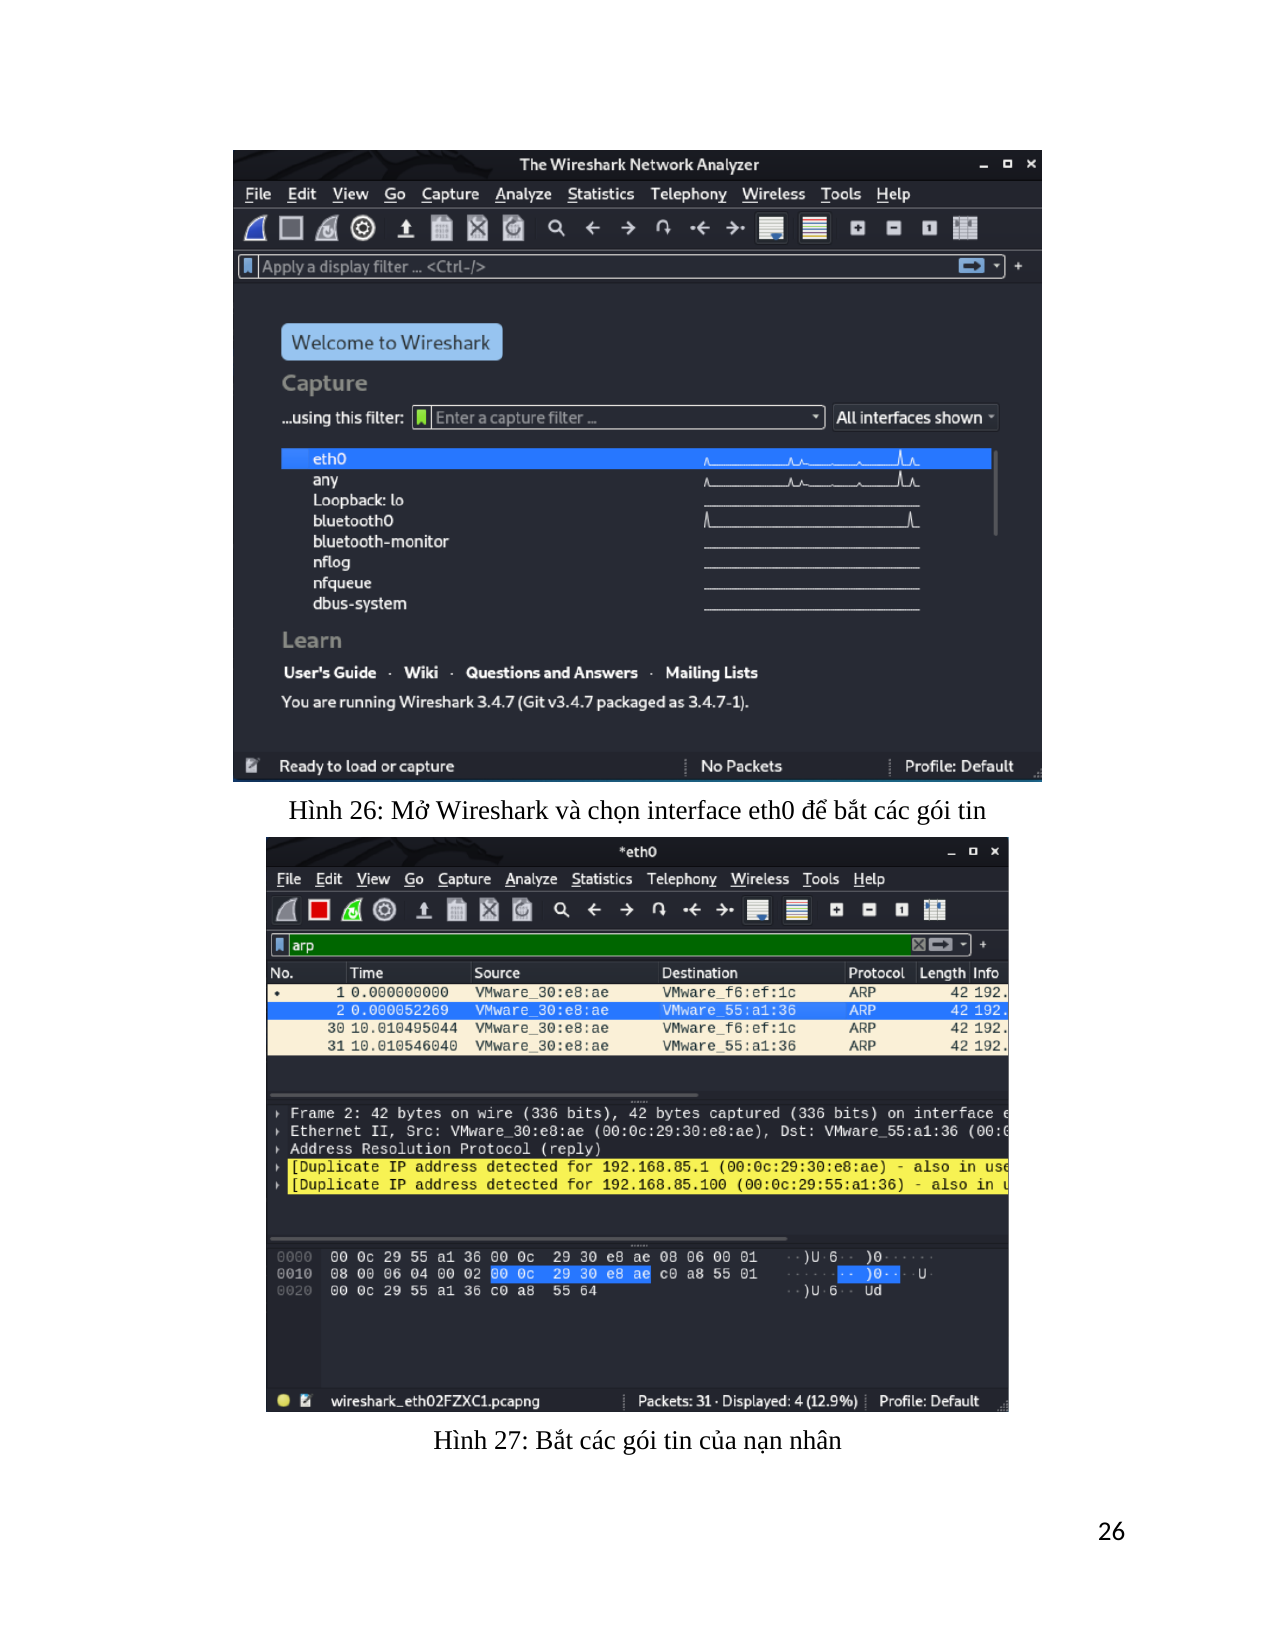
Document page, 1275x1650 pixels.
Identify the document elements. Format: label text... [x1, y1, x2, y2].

text Hình 26: Mở Wireshark và chọn interface eth0 để bắt các gói tin [150, 794, 1125, 825]
text Hình 27: Bắt các gói tin của nạn nhân [150, 1424, 1125, 1455]
picture [233, 150, 1042, 782]
picture [266, 837, 1009, 1412]
